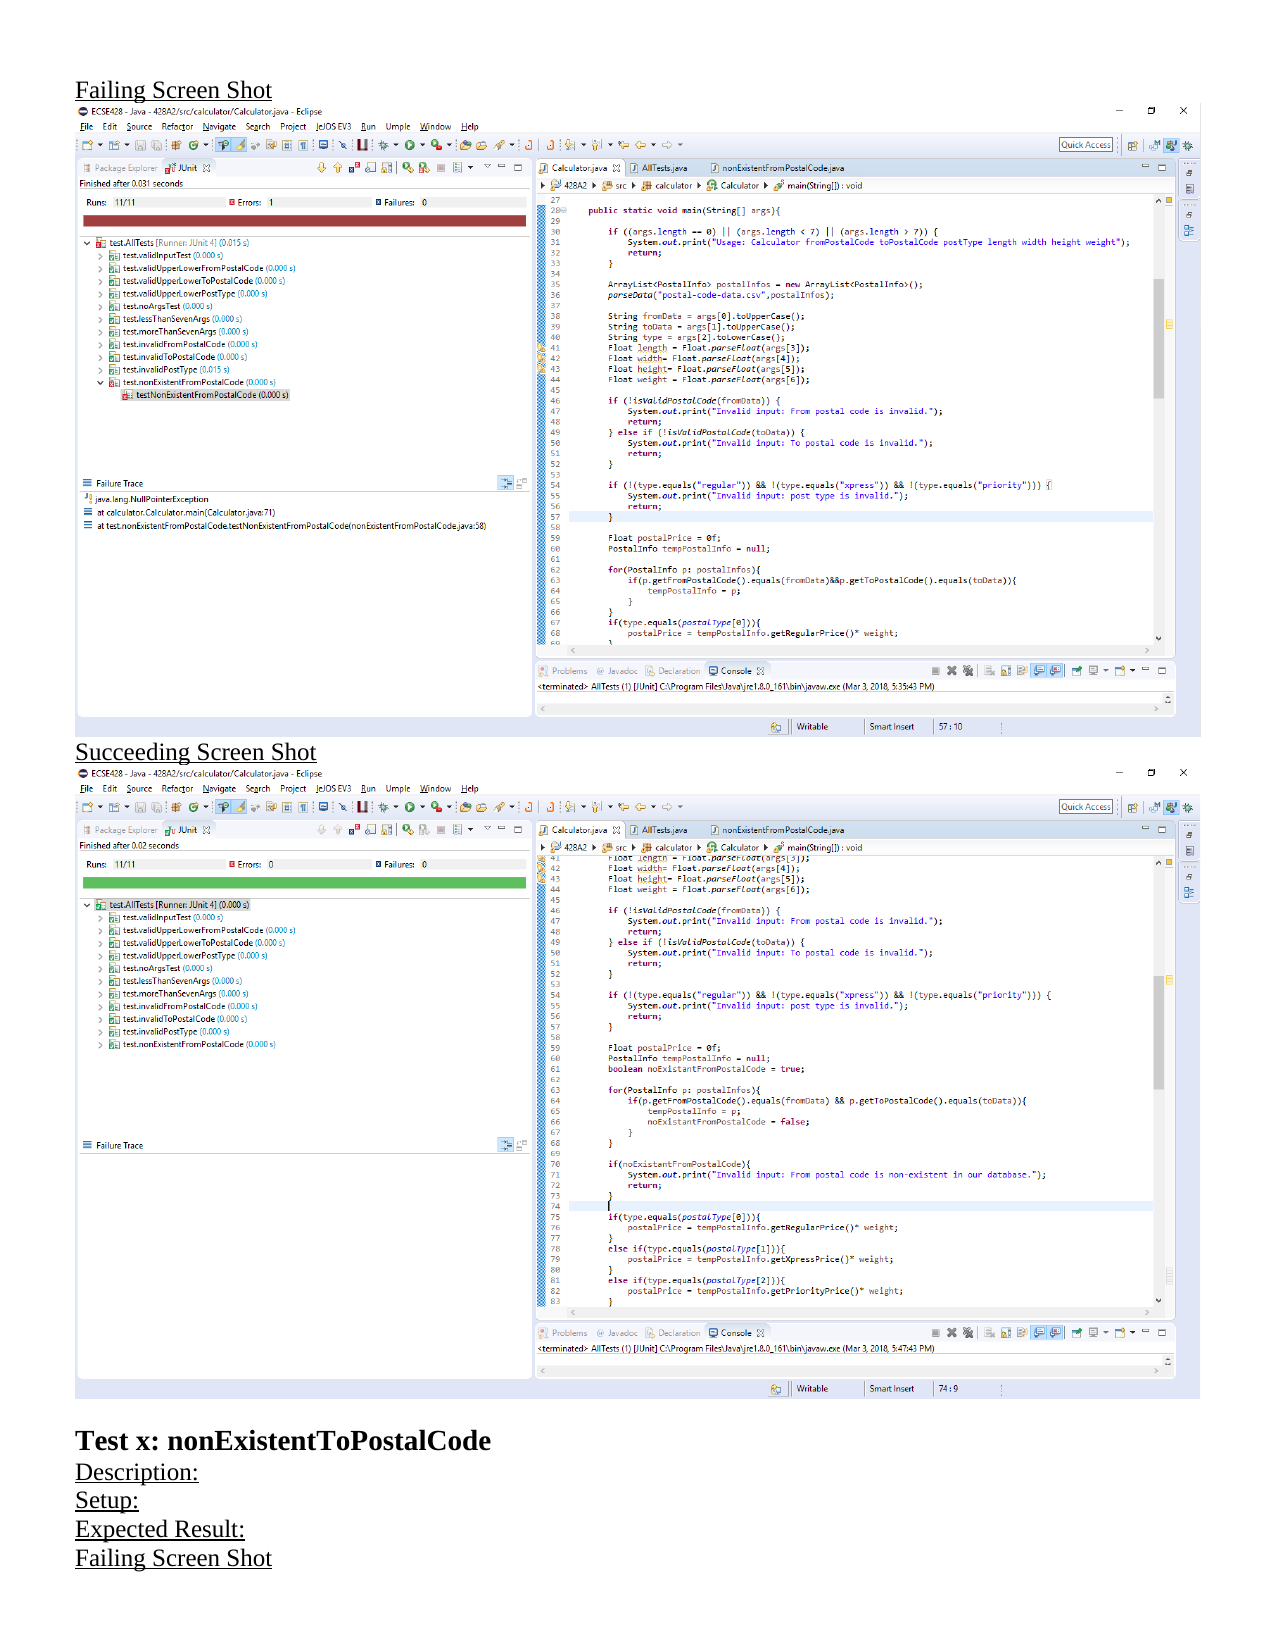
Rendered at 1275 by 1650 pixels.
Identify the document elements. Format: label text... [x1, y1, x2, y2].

picture [75, 765, 1200, 1399]
text Succeeding Screen Shot [75, 737, 1200, 765]
text Failing Screen Shot [75, 1543, 1200, 1572]
subtitle Test x: nonExistentToPostalCode [75, 1423, 1200, 1457]
text Failing Screen Shot [75, 75, 1200, 103]
picture [75, 103, 1200, 737]
text Setup: [75, 1485, 1200, 1514]
text Description: [75, 1457, 1200, 1485]
text Expected Result: [75, 1514, 1200, 1543]
